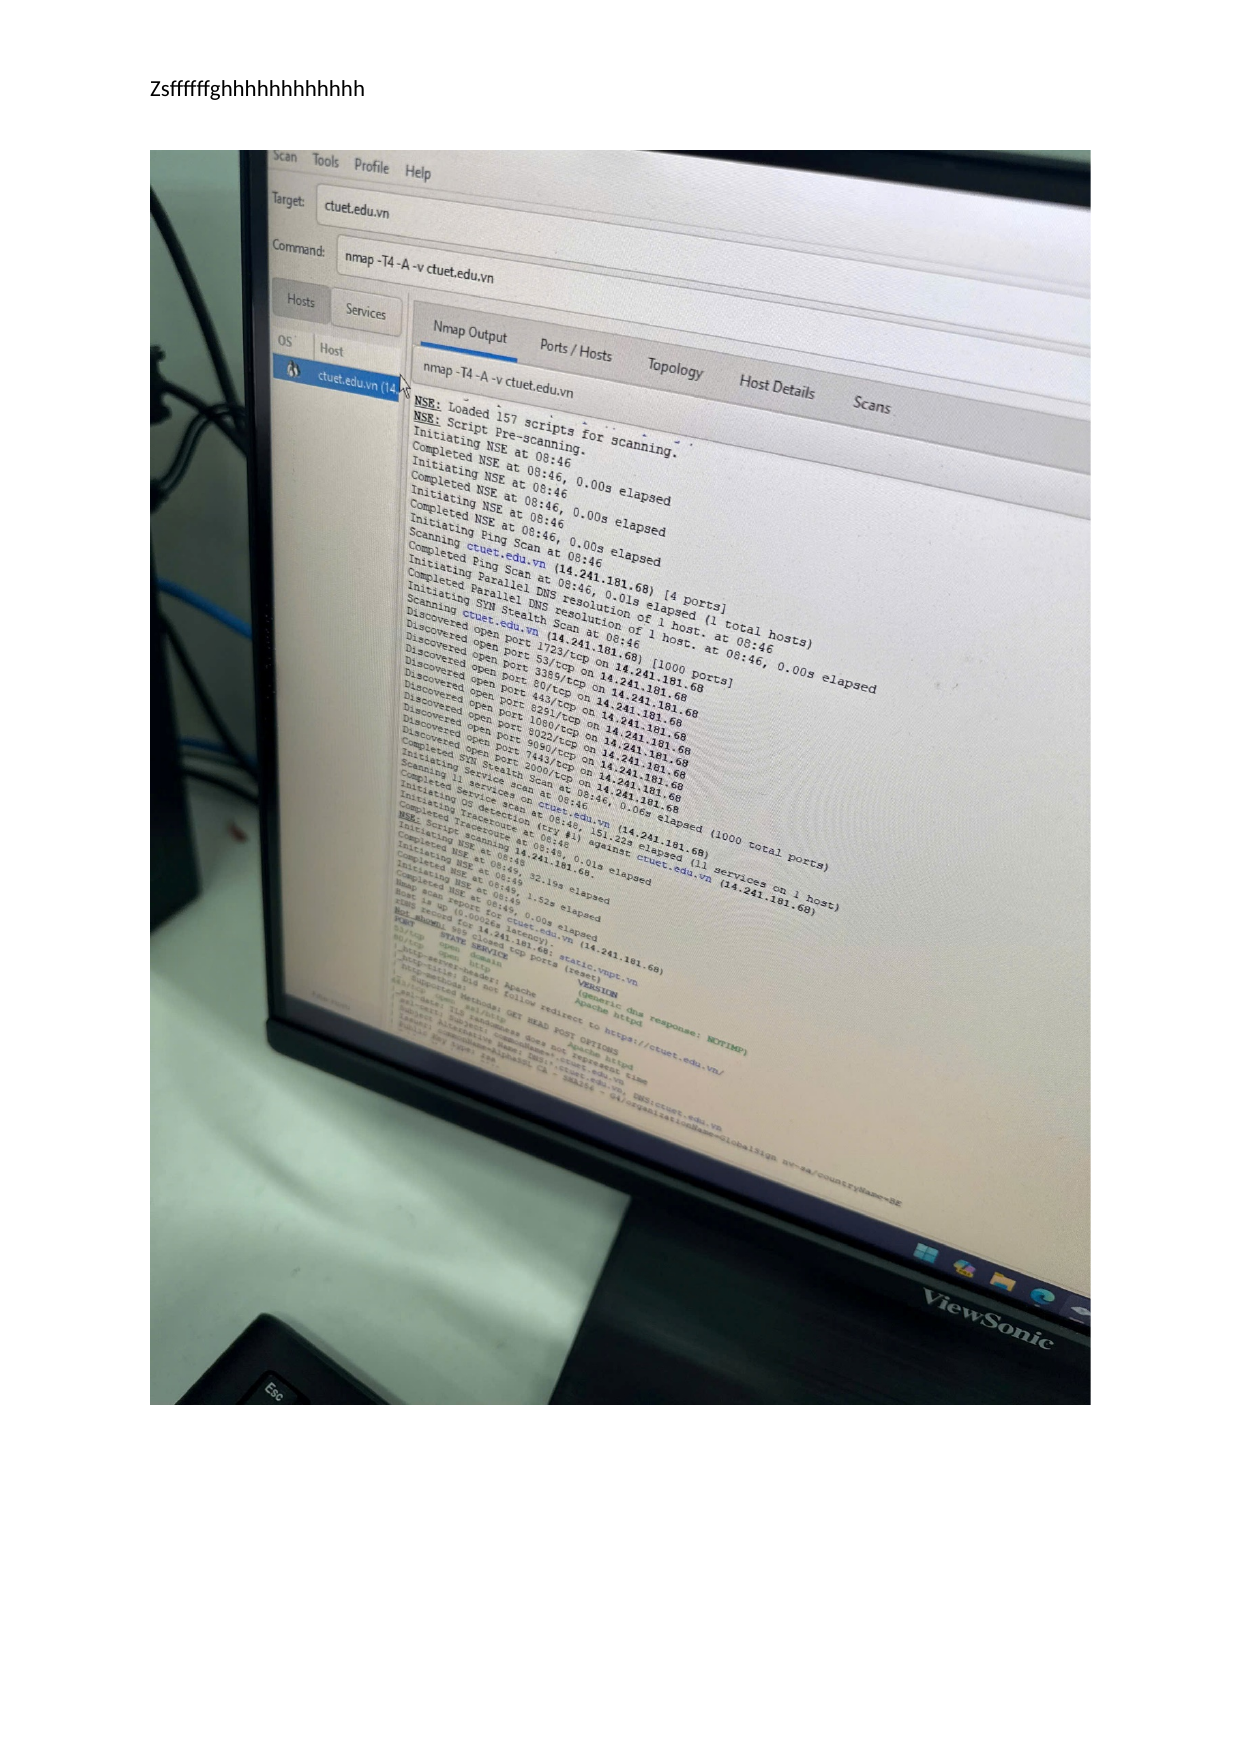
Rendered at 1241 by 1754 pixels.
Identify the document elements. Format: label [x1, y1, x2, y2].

picture [150, 150, 1091, 1405]
